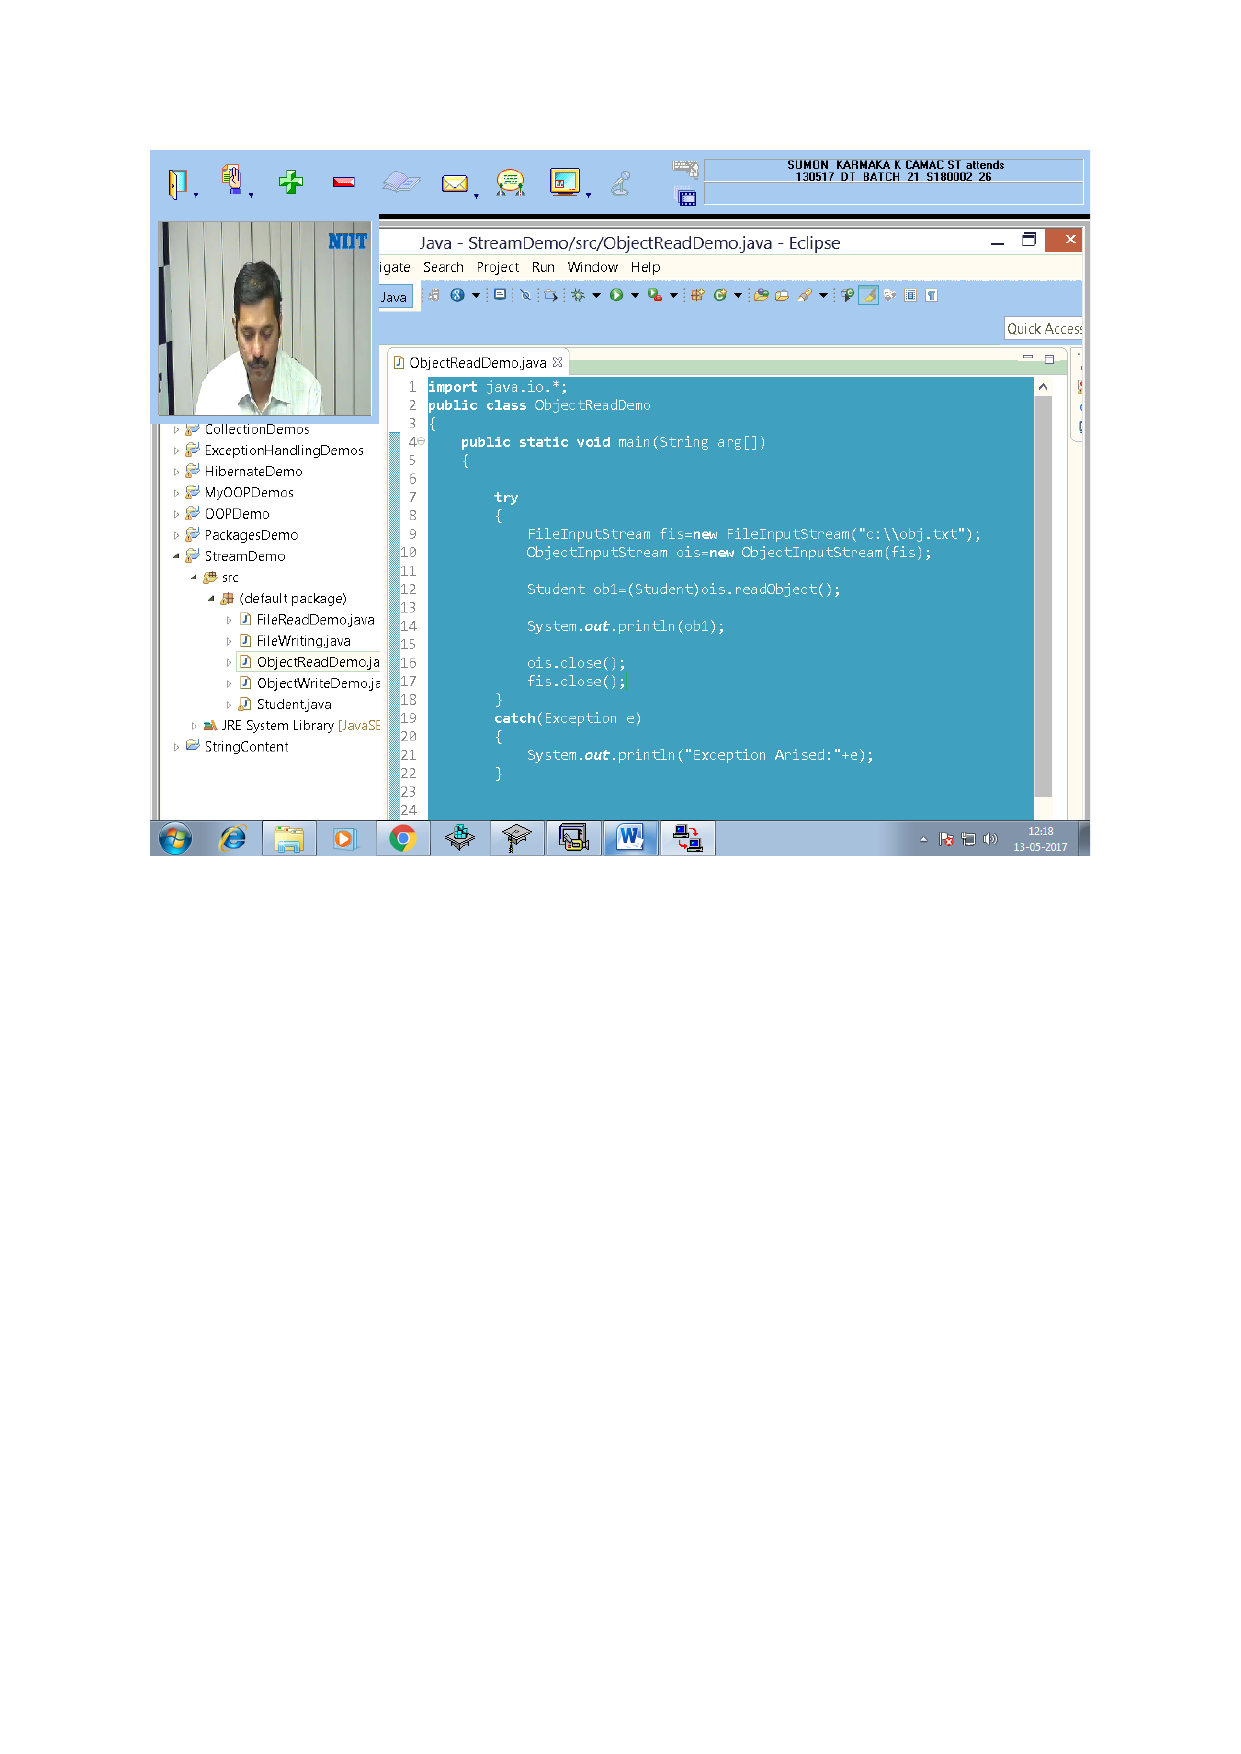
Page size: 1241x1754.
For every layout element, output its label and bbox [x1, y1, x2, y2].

picture [150, 150, 1091, 856]
